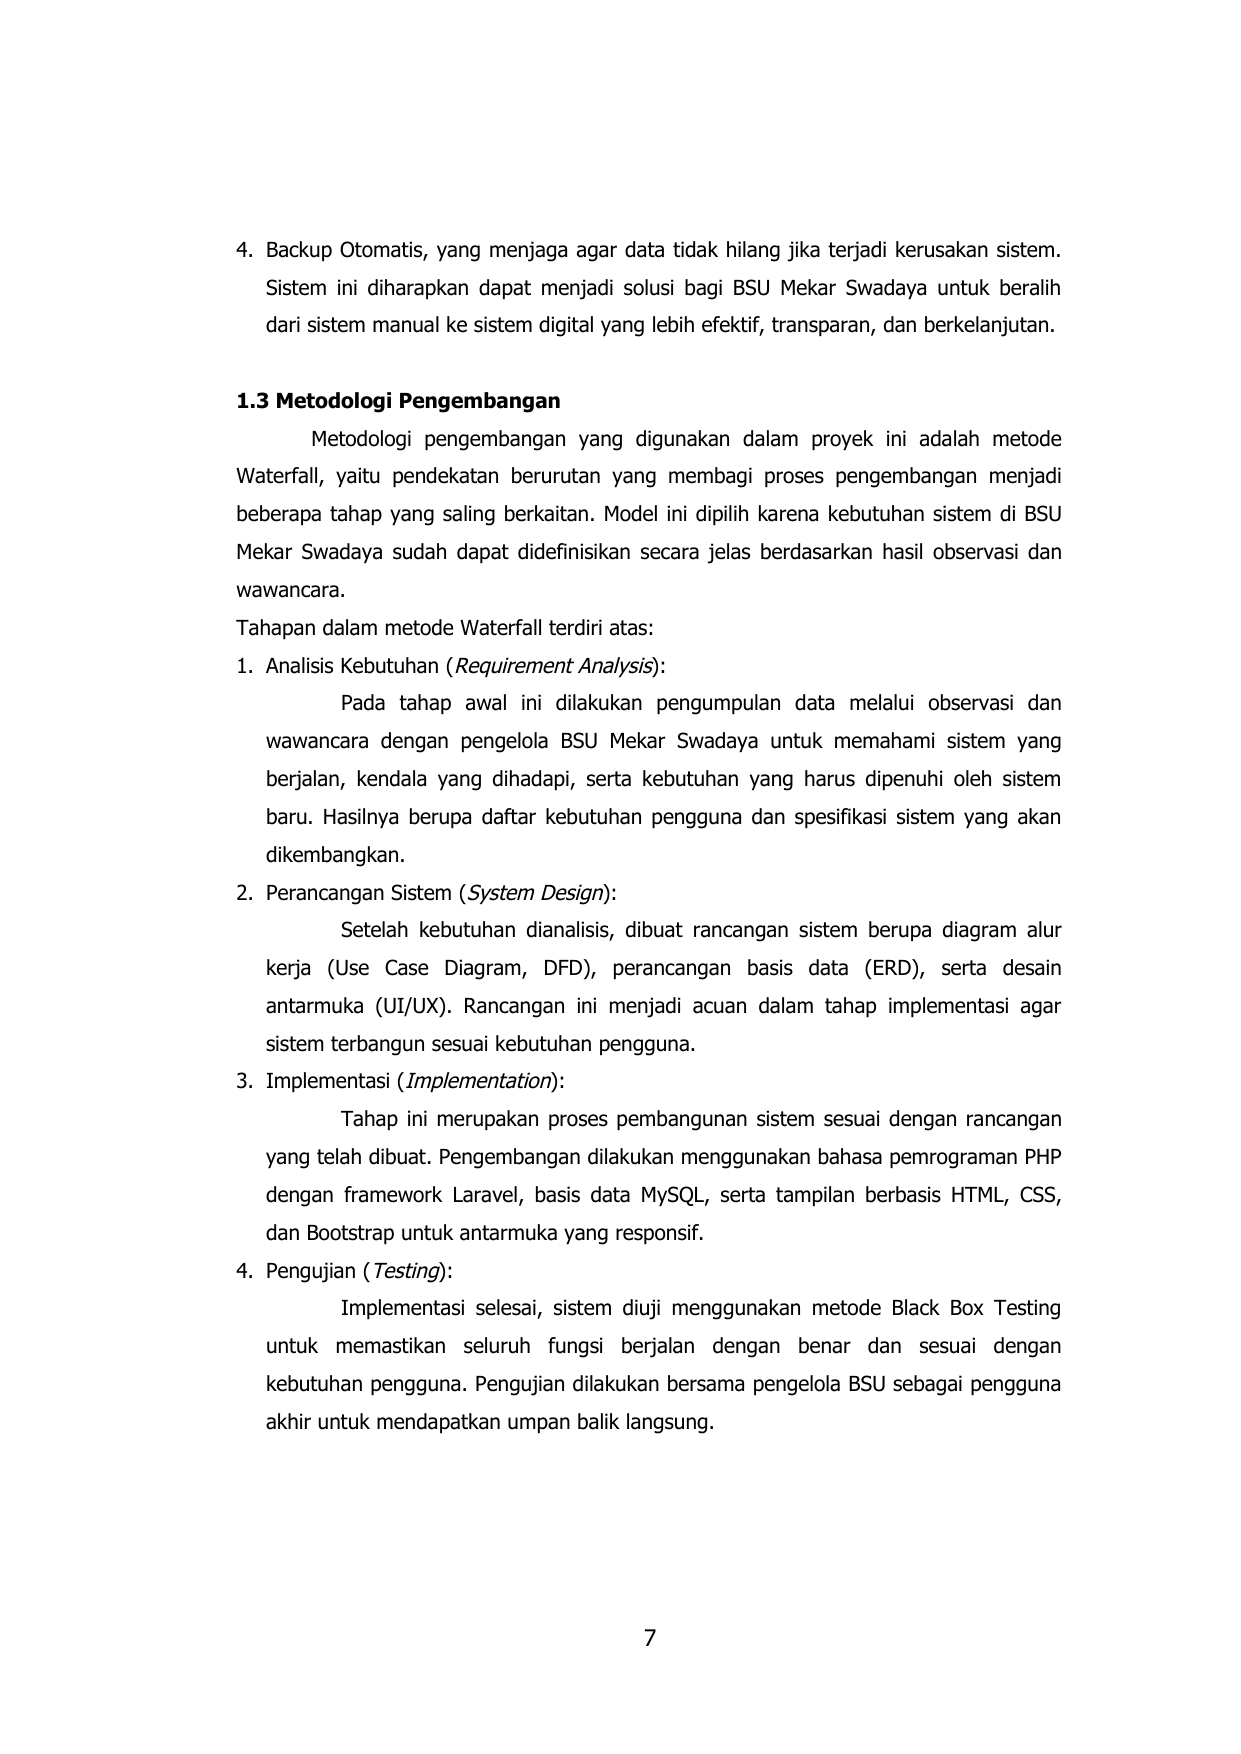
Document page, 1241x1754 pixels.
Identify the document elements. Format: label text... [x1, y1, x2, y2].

list Backup Otomatis, yang menjaga agar data tidak hilang jika terjadi kerusakan sistem. Sistem ini diharapkan dapat menjadi solusi bagi BSU Mekar Swadaya untuk beralih dari sistem manual ke sistem digital yang lebih efektif, transparan, dan berkelanjutan. [236, 236, 1063, 337]
text Tahap ini merupakan proses pembangunan sistem sesuai dengan rancangan yang telah dibuat. Pengembangan dilakukan menggunakan bahasa pemrograman PHP dengan framework Laravel, basis data MySQL, serta tampilan berbasis HTML, CSS, dan Bootstrap untuk antarmuka yang responsif. [266, 1106, 1063, 1244]
text Setelah kebutuhan dianalisis, dibuat rancangan sistem berupa diagram alur kerja (Use Case Diagram, DFD), perancangan basis data (ERD), serta desain antarmuka (UI/UX). Rancangan ini menjadi acuan dalam tahap implementasi agar sistem terbangun sesuai kebutuhan pengguna. [266, 917, 1063, 1056]
list Pengujian (Testing): [236, 1257, 1063, 1282]
text Tahapan dalam metode Waterfall terdiri atas: [236, 614, 1063, 639]
text Implementasi selesai, sistem diuji menggunakan metode Black Box Testing untuk memastikan seluruh fungsi berjalan dengan benar dan sesuai dengan kebutuhan pengguna. Pengujian dilakukan bersama pengelola BSU sebagai pengguna akhir untuk mendapatkan umpan balik langsung. [266, 1295, 1063, 1434]
list Perancangan Sistem (System Design): [236, 879, 1063, 904]
list Analisis Kebutuhan (Requirement Analysis): [236, 652, 1063, 677]
list Implementasi (Implementation): [236, 1068, 1063, 1093]
text 1.3 Metodologi Pengembangan [236, 387, 1063, 413]
text Pada tahap awal ini dilakukan pengumpulan data melalui observasi dan wawancara dengan pengelola BSU Mekar Swadaya untuk memahami sistem yang berjalan, kendala yang dihadapi, serta kebutuhan yang harus dipenuhi oleh sistem baru. Hasilnya berupa daftar kebutuhan pengguna dan spesifikasi sistem yang akan dikembangkan. [266, 690, 1063, 866]
text Metodologi pengembangan yang digunakan dalam proyek ini adalah metode Waterfall, yaitu pendekatan berurutan yang membagi proses pengembangan menjadi beberapa tahap yang saling berkaitan. Model ini dipilih karena kebutuhan sistem di BSU Mekar Swadaya sudah dapat didefinisikan secara jelas berdasarkan hasil observasi dan wawancara. [236, 425, 1063, 602]
